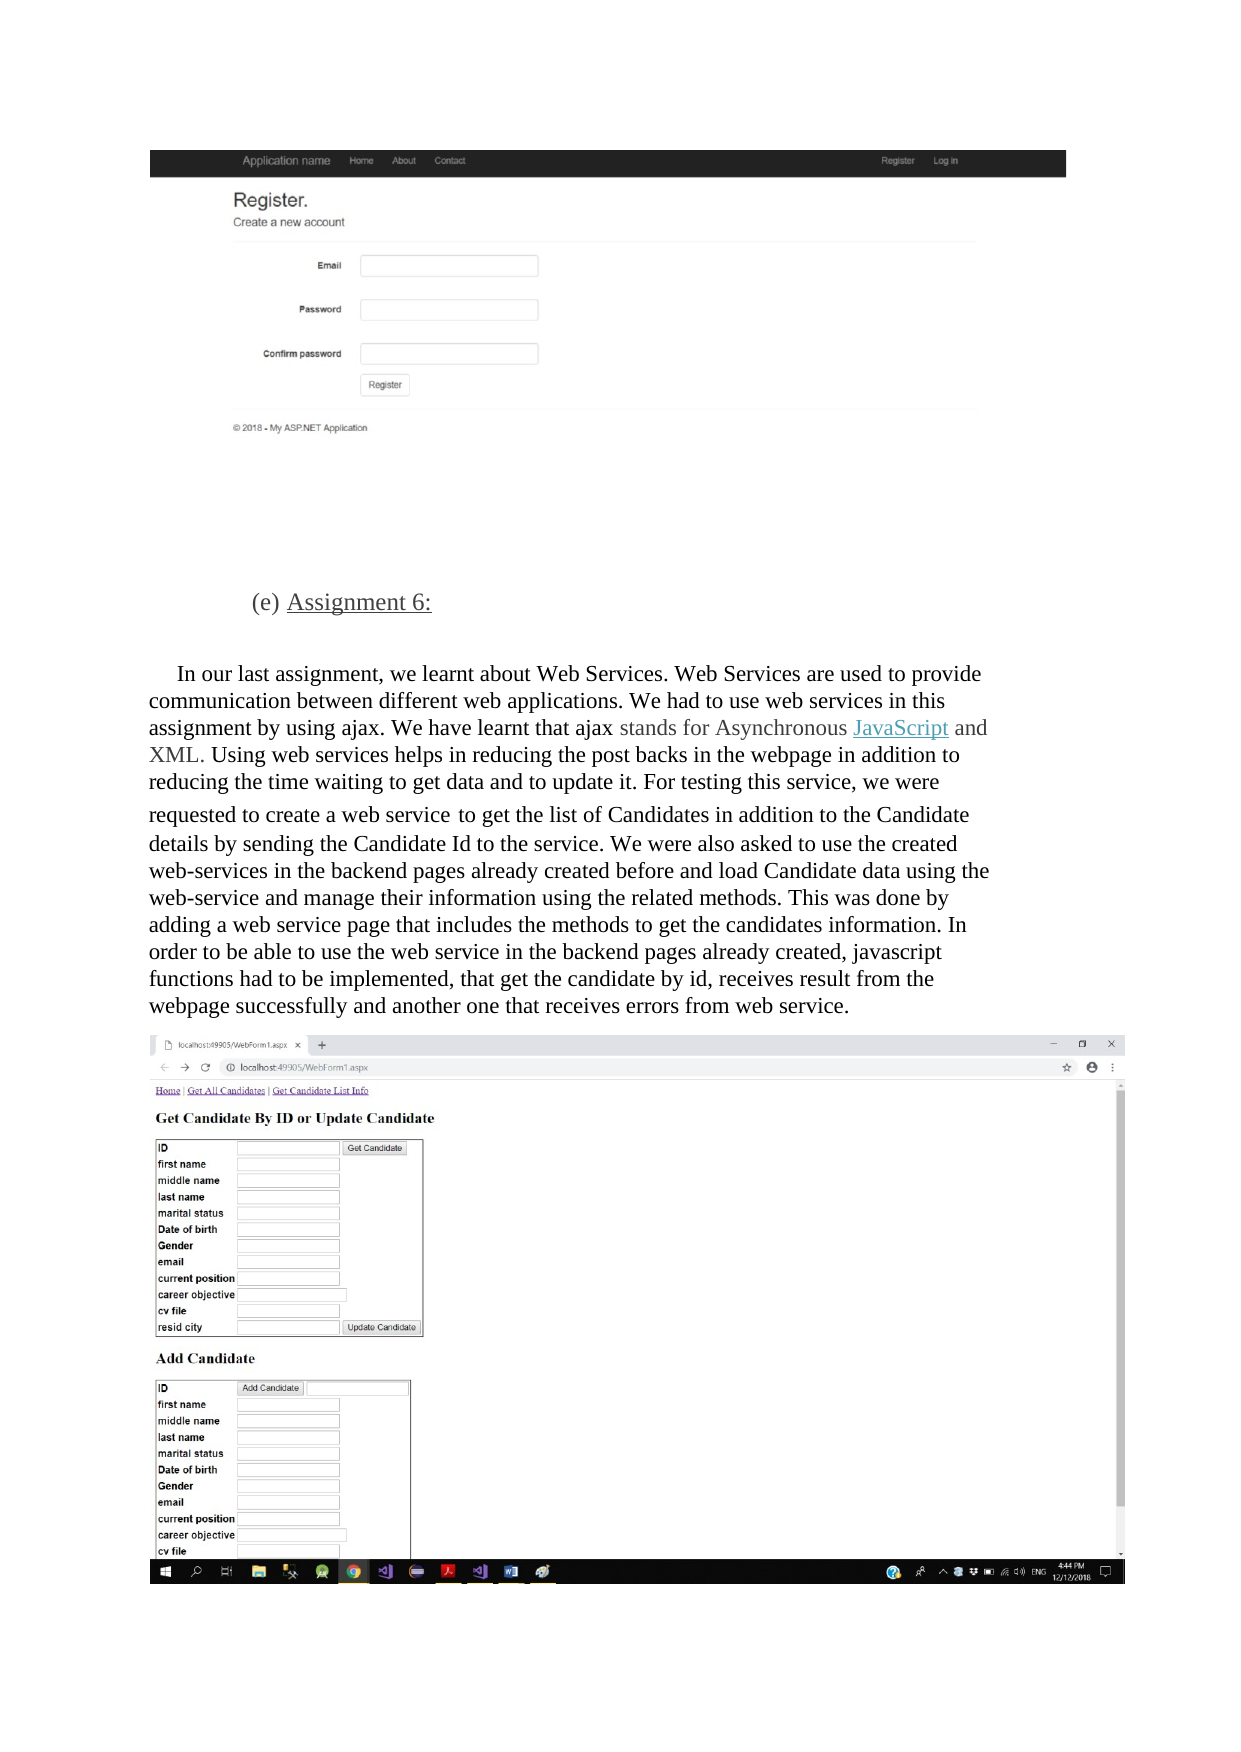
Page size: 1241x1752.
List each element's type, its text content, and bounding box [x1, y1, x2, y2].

picture [150, 150, 1067, 572]
picture [150, 1035, 1125, 1584]
subtitle (e) Assignment 6: [252, 587, 1041, 615]
text In our last assignment, we learnt about Web Services. Web Services are used to provide communication between different web applications. We had to use web services in this assignment by using ajax. We have learnt that ajax stands for Asynchronous JavaScript and XML. Using web services helps in reducing the post backs in the webpage in addition to reducing the time waiting to get data and to update it. For testing this service, we were requested to create a web service to get the list of Candidates in addition to the Candidate details by sending the Candidate Id to the service. We were also asked to use the created web-services in the backend pages already created before and load Candidate data using the web-service and manage their information using the related methods. This was done by adding a web service page that includes the methods to get the candidates information. In order to be able to use the web service in the backend pages already created, javascript functions had to be implemented, that get the candidate by id, receives result from the webpage successfully and another one that receives errors from web service. [148, 660, 1009, 1019]
